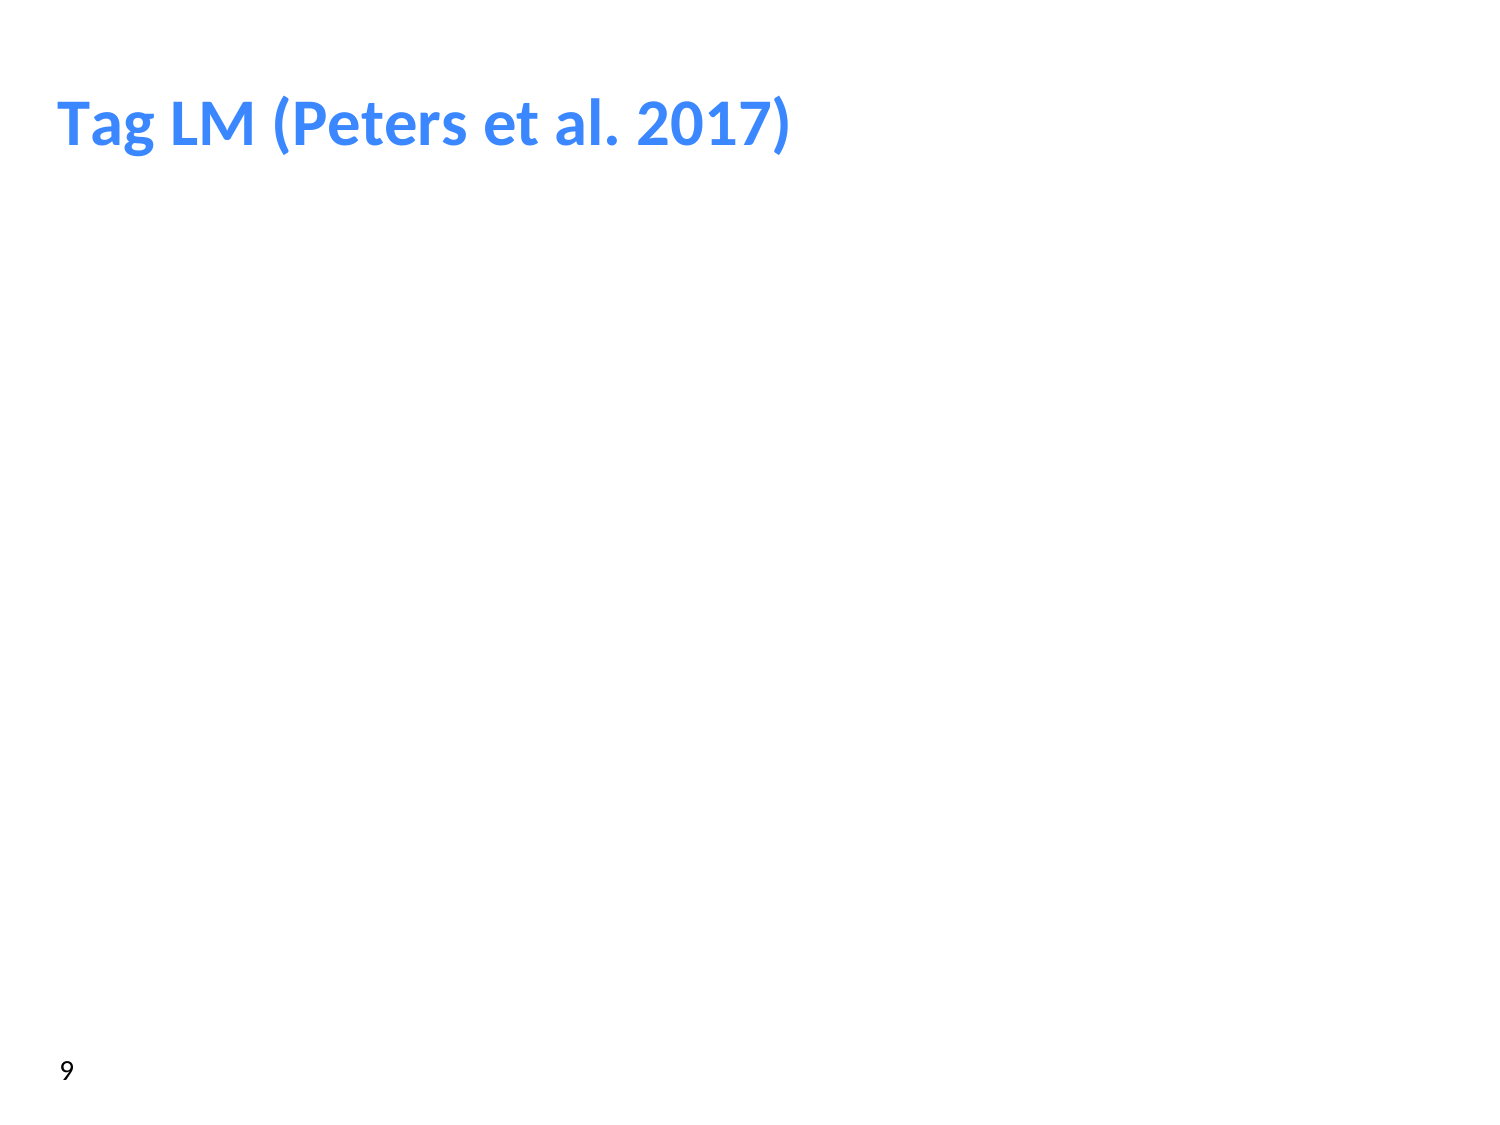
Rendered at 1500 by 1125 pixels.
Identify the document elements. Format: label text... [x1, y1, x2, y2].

subtitle Tag LM (Peters et al. 2017) [57, 81, 1441, 162]
